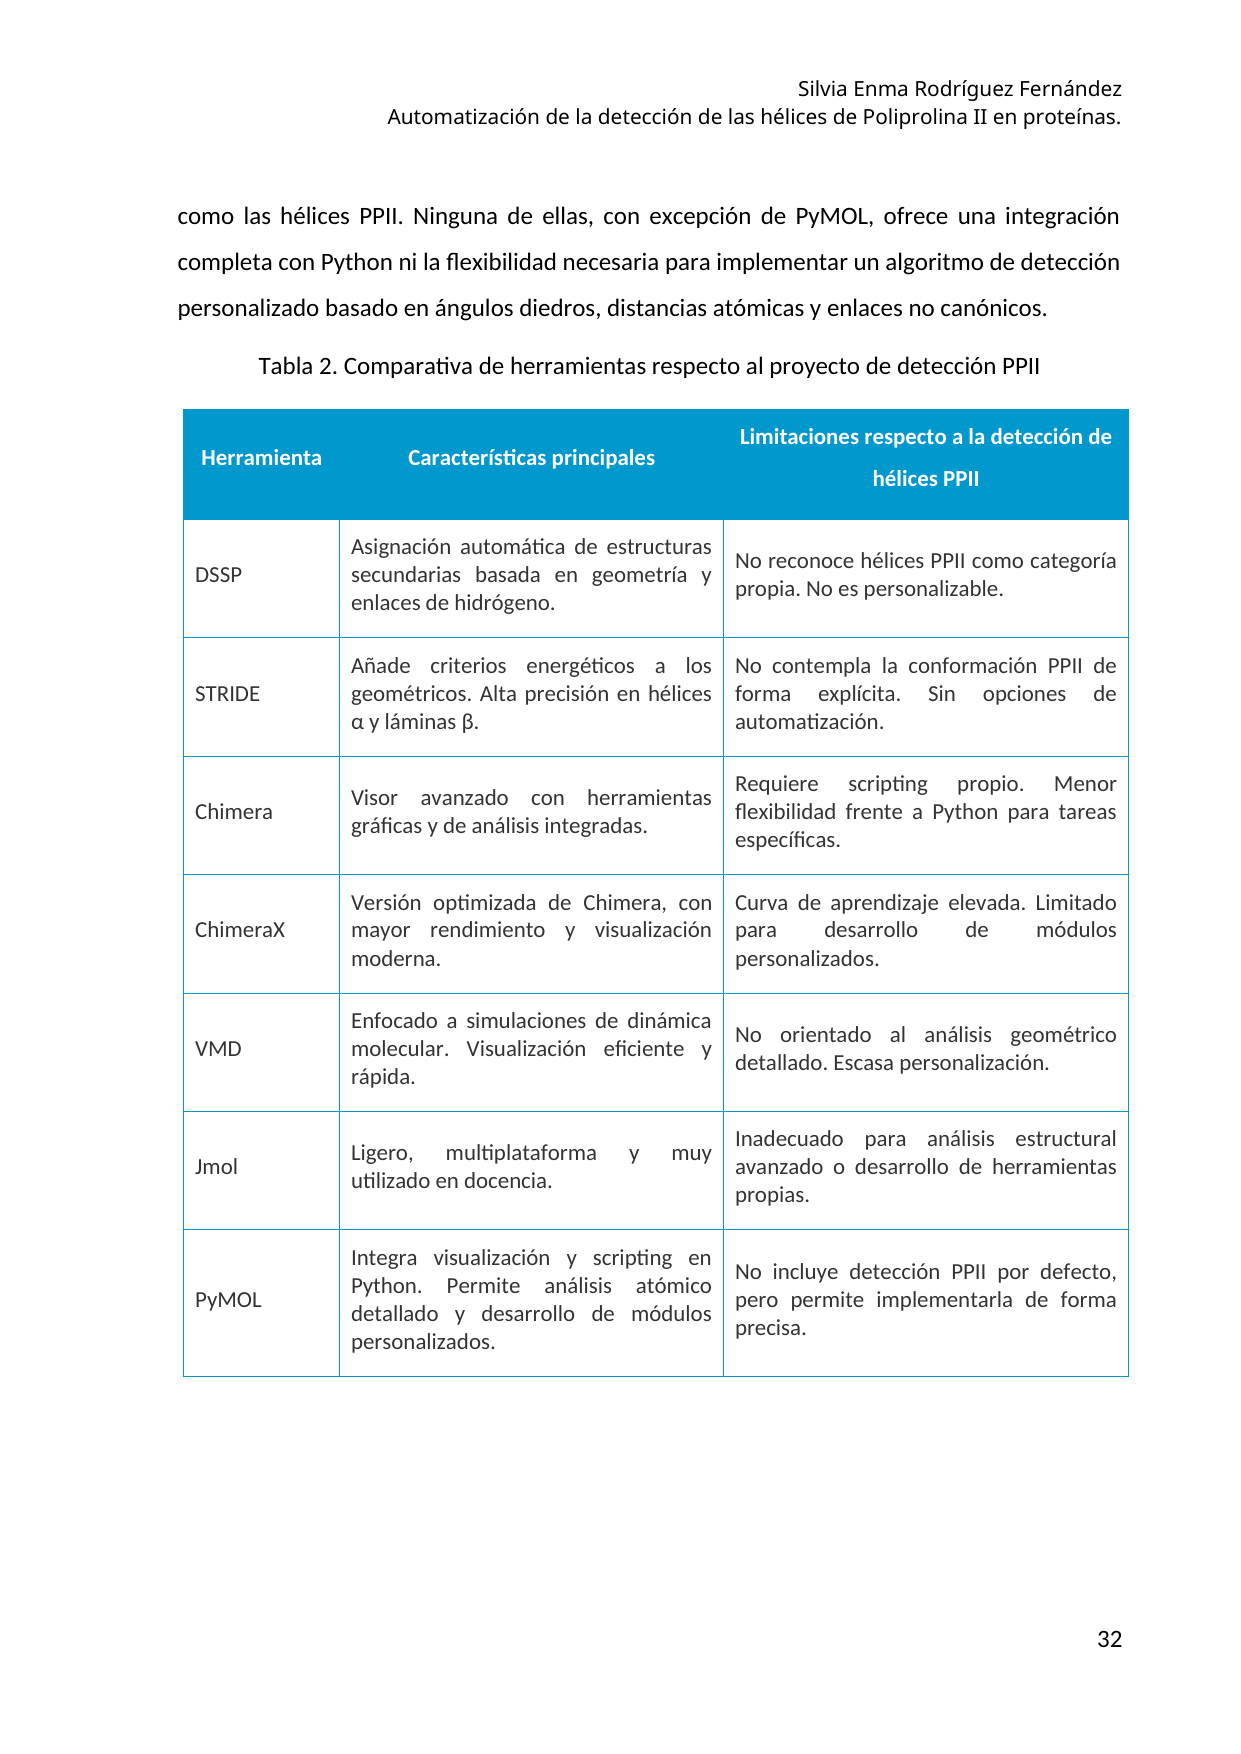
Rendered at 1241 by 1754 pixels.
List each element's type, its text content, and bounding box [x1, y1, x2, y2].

table_cell ChimeraX [184, 875, 339, 992]
table_cell Inadecuado para análisis estructural avanzado o desarrollo de herramientas propias. [724, 1112, 1128, 1229]
table_header Limitaciones respecto a la detección de hélices PPII [724, 410, 1128, 519]
table_cell Enfocado a simulaciones de dinámica molecular. Visualización eficiente y rápida. [340, 994, 723, 1111]
table_cell Jmol [184, 1112, 339, 1229]
table_cell PyMOL [184, 1230, 339, 1376]
table_cell Visor avanzado con herramientas gráficas y de análisis integradas. [340, 757, 723, 874]
table_cell DSSP [184, 520, 339, 637]
table_cell VMD [184, 994, 339, 1111]
table_cell Curva de aprendizaje elevada. Limitado para desarrollo de módulos personalizados. [724, 875, 1128, 992]
table_cell No reconoce hélices PPII como categoría propia. No es personalizable. [724, 520, 1128, 637]
table_cell No orientado al análisis geométrico detallado. Escasa personalización. [724, 994, 1128, 1111]
table_cell Requiere scripting propio. Menor flexibilidad frente a Python para tareas específicas. [724, 757, 1128, 874]
table_cell Chimera [184, 757, 339, 874]
table_cell Ligero, multiplataforma y muy utilizado en docencia. [340, 1112, 723, 1229]
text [177, 201, 1122, 322]
table_cell Integra visualización y scripting en Python. Permite análisis atómico detallado y desarrollo de módulos personalizados. [340, 1230, 723, 1376]
table_header Herramienta [184, 410, 339, 519]
table_header Características principales [340, 410, 723, 519]
table_cell No incluye detección PPII por defecto, pero permite implementarla de forma precisa. [724, 1230, 1128, 1376]
table_cell Asignación automática de estructuras secundarias basada en geometría y enlaces de hidrógeno. [340, 520, 723, 637]
text Tabla 2. Comparativa de herramientas respecto al proyecto de detección PPII [177, 350, 1122, 381]
table_cell Añade criterios energéticos a los geométricos. Alta precisión en hélices α y láminas β. [340, 638, 723, 756]
table_cell STRIDE [184, 638, 339, 756]
table_cell No contempla la conformación PPII de forma explícita. Sin opciones de automatización. [724, 638, 1128, 756]
table_cell Versión optimizada de Chimera, con mayor rendimiento y visualización moderna. [340, 875, 723, 992]
